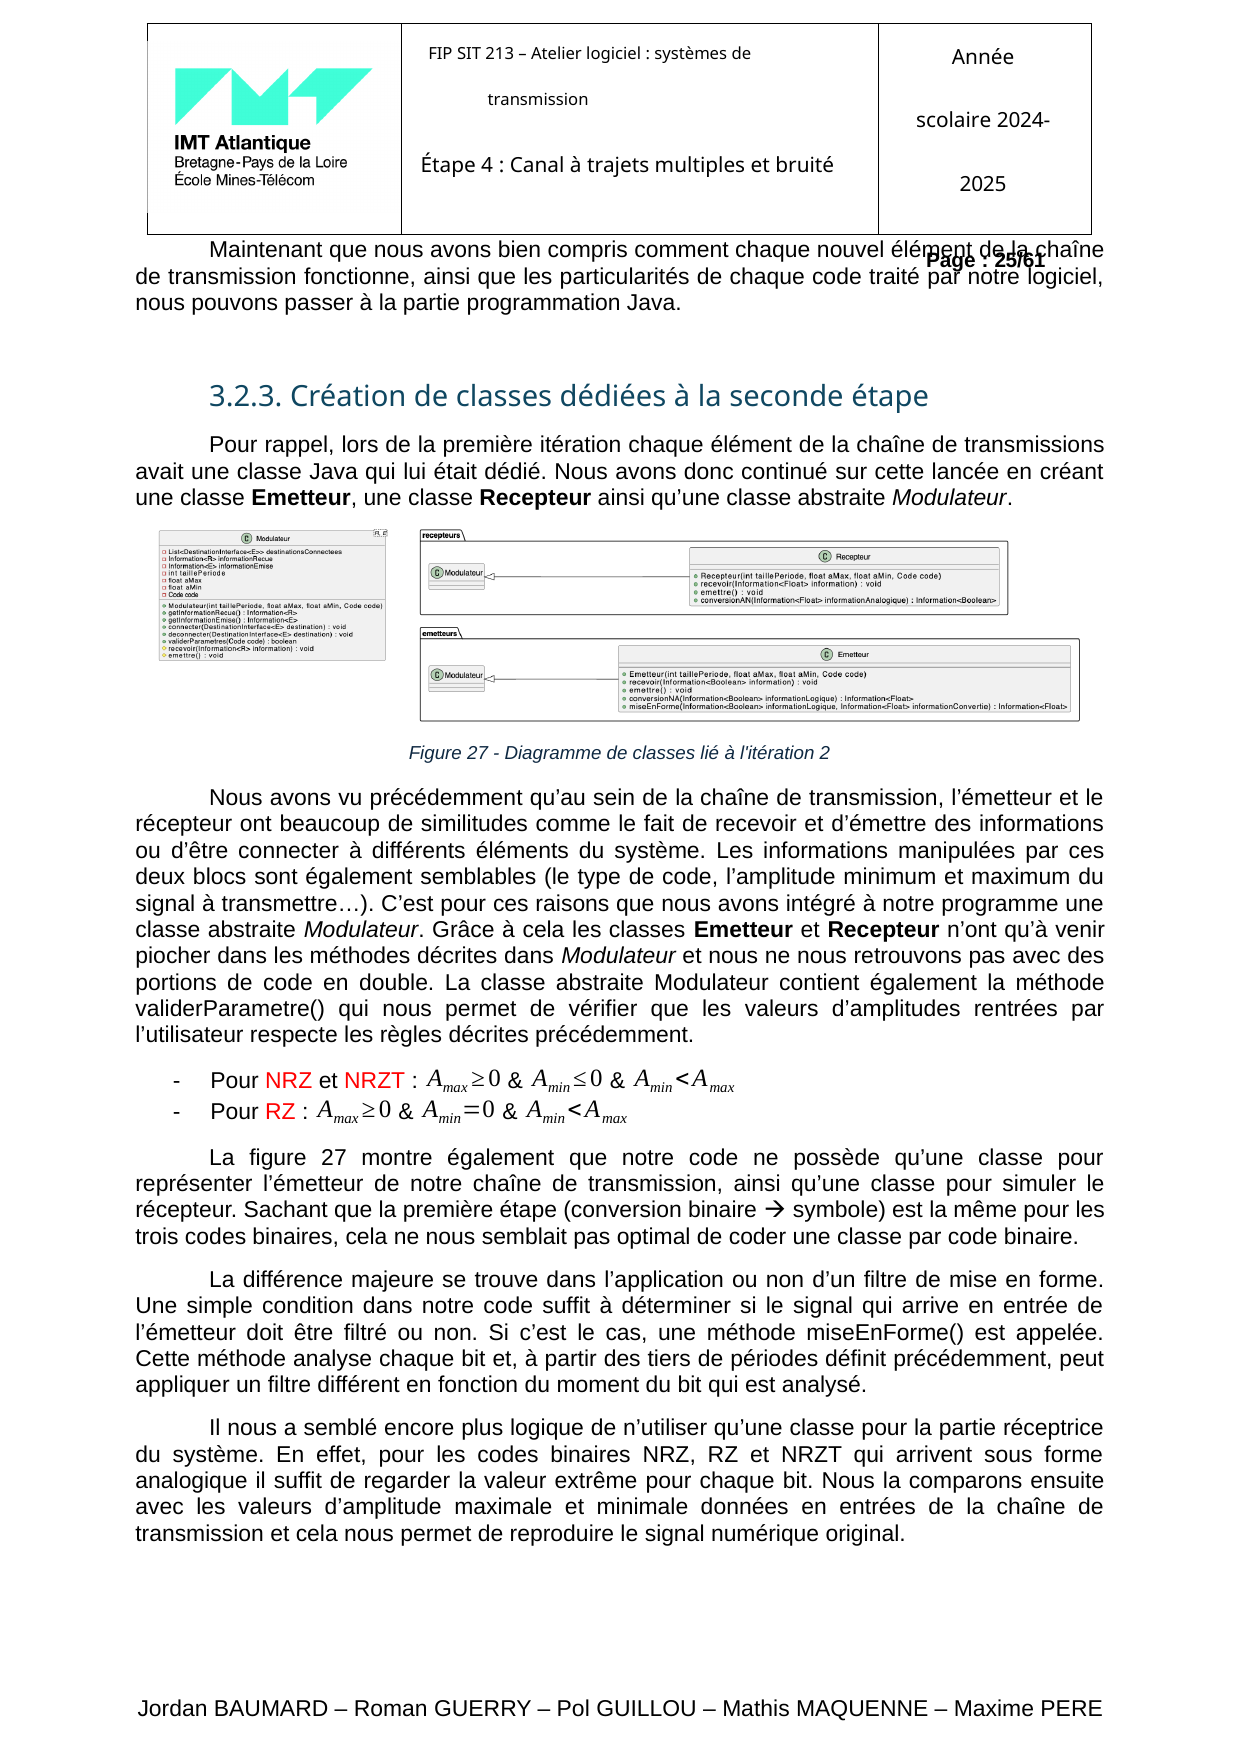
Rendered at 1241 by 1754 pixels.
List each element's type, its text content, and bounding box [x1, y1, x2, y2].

text Pour rappel, lors de la première itération chaque élément de la chaîne de transmissions avait une classe Java qui lui était dédié. Nous avons donc continué sur cette lancée en créant une classe Emetteur, une classe Recepteur ainsi qu’une classe abstraite Modulateur. [135, 431, 1105, 510]
text Il nous a semblé encore plus logique de n’utiliser qu’une classe pour la partie réceptrice du système. En effet, pour les codes binaires NRZ, RZ et NRZT qui arrivent sous forme analogique il suffit de regarder la valeur extrême pour chaque bit. Nous la comparons ensuite avec les valeurs d’amplitude maximale et minimale données en entrées de la chaîne de transmission et cela nous permet de reproduire le signal numérique original. [135, 1414, 1105, 1546]
text Figure 27 - Diagramme de classes lié à l'itération 2 [135, 742, 1105, 763]
text Maintenant que nous avons bien compris comment chaque nouvel élément de la chaîne de transmission fonctionne, ainsi que les particularités de chaque code traité par notre logiciel, nous pouvons passer à la partie programmation Java. [135, 236, 1105, 315]
text Nous avons vu précédemment qu’au sein de la chaîne de transmission, l’émetteur et le récepteur ont beaucoup de similitudes comme le fait de recevoir et d’émettre des informations ou d’être connecter à différents éléments du système. Les informations manipulées par ces deux blocs sont également semblables (le type de code, l’amplitude minimum et maximum du signal à transmettre…). C’est pour ces raisons que nous avons intégré à notre programme une classe abstraite Modulateur. Grâce à cela les classes Emetteur et Recepteur n’ont qu’à venir piocher dans les méthodes décrites dans Modulateur et nous ne nous retrouvons pas avec des portions de code en double. La classe abstraite Modulateur contient également la méthode validerParametre() qui nous permet de vérifier que les valeurs d’amplitudes rentrées par l’utilisateur respecte les règles décrites précédemment. [135, 784, 1105, 1048]
list Pour RZ : & & [173, 1096, 1105, 1127]
text La figure 27 montre également que notre code ne possède qu’une classe pour représenter l’émetteur de notre chaîne de transmission, ainsi qu’une classe pour simuler le récepteur. Sachant que la première étape (conversion binaire symbole) est la même pour les trois codes binaires, cela ne nous semblait pas optimal de coder une classe par code binaire. [135, 1144, 1105, 1249]
subtitle 3.2.3. Création de classes dédiées à la seconde étape [135, 375, 1105, 415]
picture [156, 527, 1085, 726]
text La différence majeure se trouve dans l’application ou non d’un filtre de mise en forme. Une simple condition dans notre code suffit à déterminer si le signal qui arrive en entrée de l’émetteur doit être filtré ou non. Si c’est le cas, une méthode miseEnForme() est appelée. Cette méthode analyse chaque bit et, à partir des tiers de périodes définit précédemment, peut appliquer un filtre différent en fonction du moment du bit qui est analysé. [135, 1266, 1105, 1397]
picture [147, 41, 401, 213]
list Pour NRZ et NRZT : & & [173, 1064, 1105, 1096]
